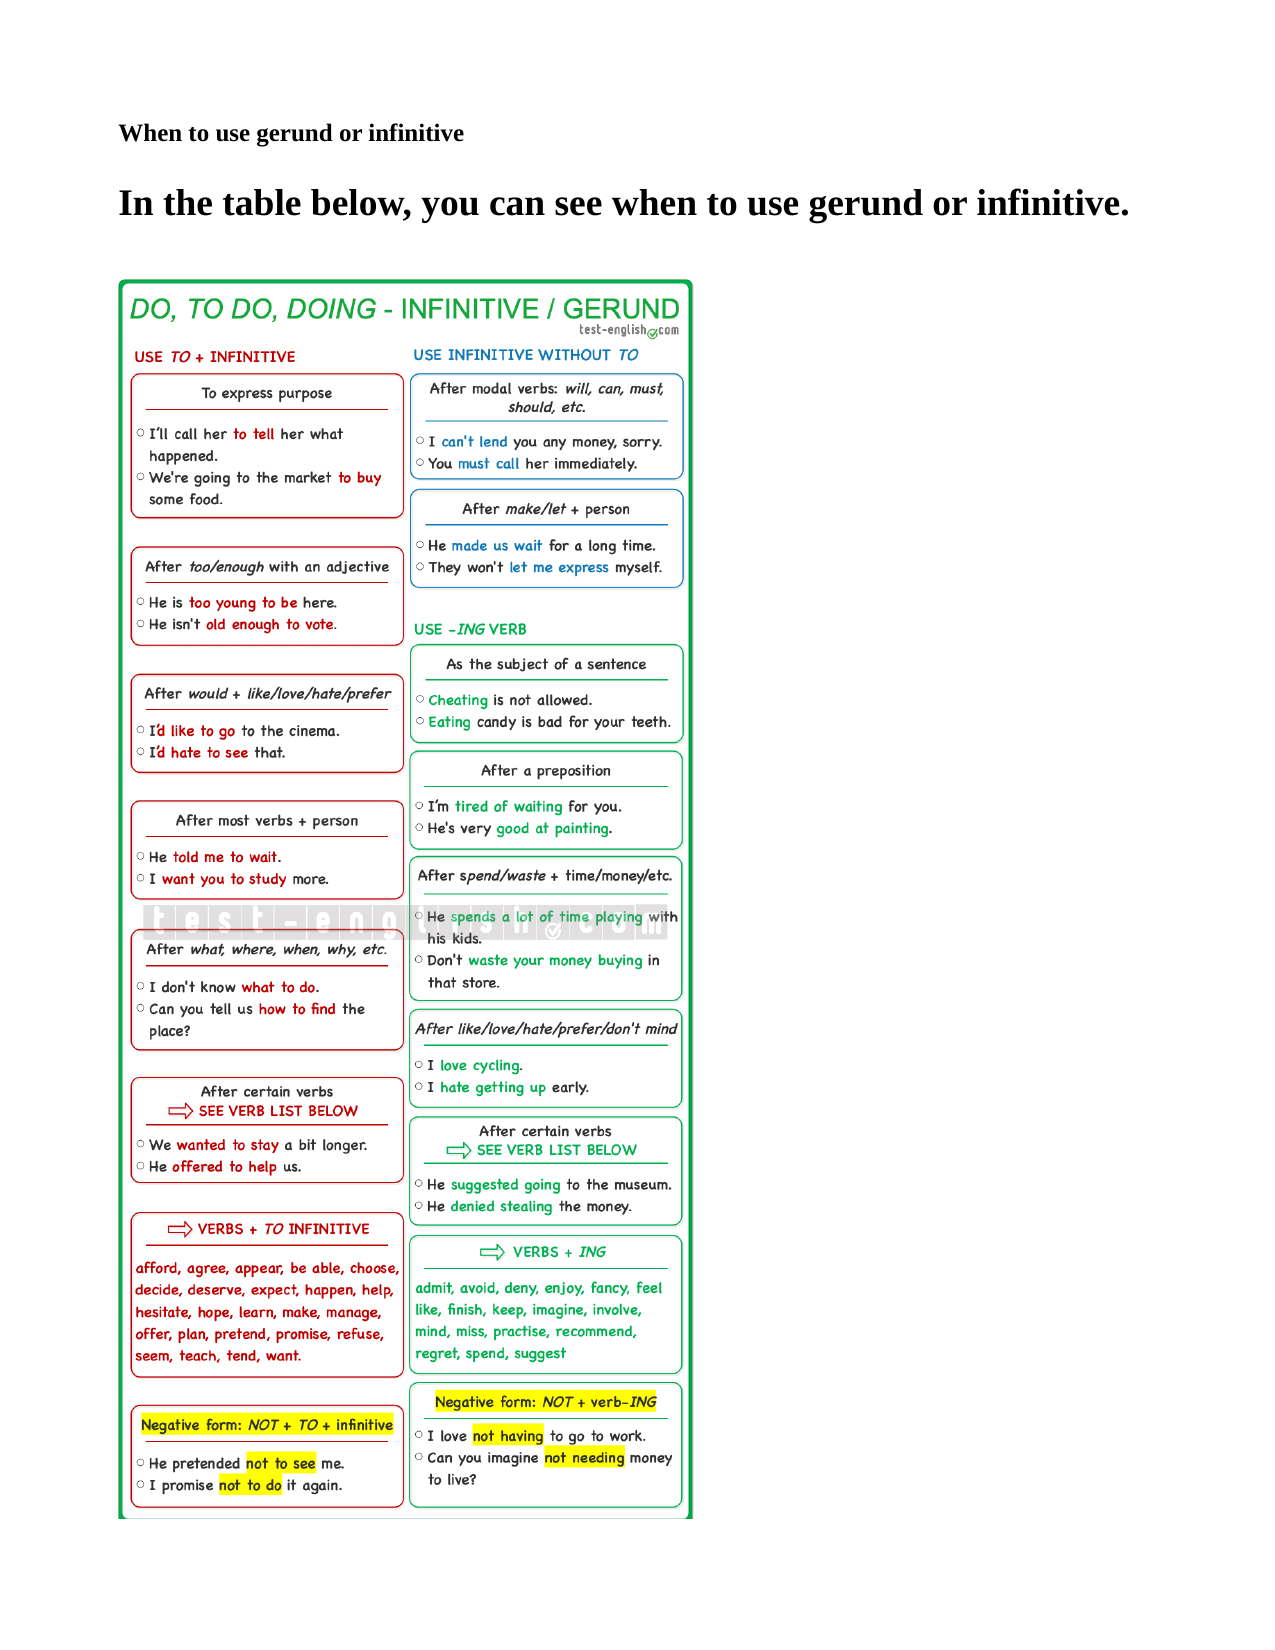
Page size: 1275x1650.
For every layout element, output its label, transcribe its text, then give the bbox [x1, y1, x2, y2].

subtitle When to use gerund or infinitive [118, 118, 1157, 147]
picture [118, 279, 695, 1519]
